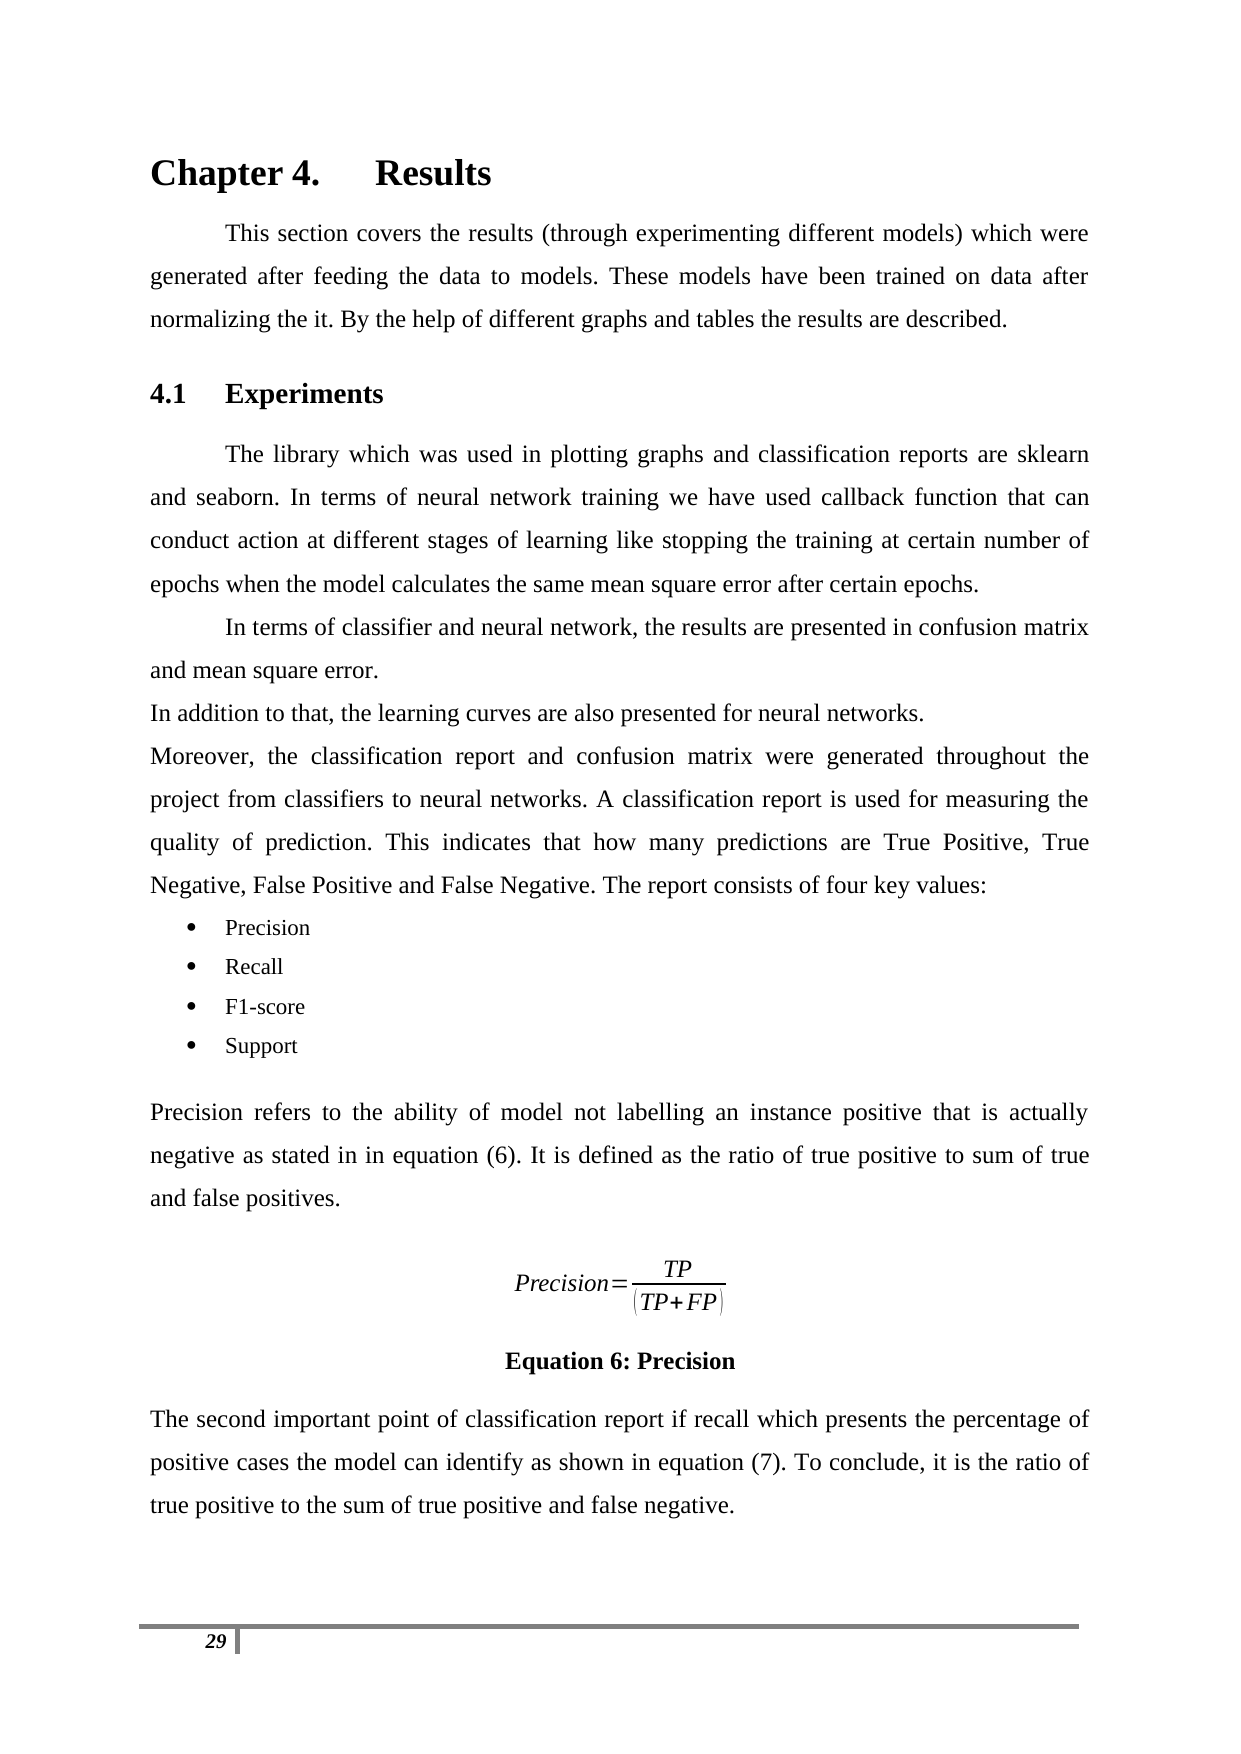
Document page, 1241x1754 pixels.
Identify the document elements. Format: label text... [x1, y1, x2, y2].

text Precision refers to the ability of model not labelling an instance positive that is actually negative as stated in in equation (6). It is defined as the ratio of true positive to sum of true and false positives. [150, 1097, 1090, 1212]
text This section covers the results (through experimenting different models) which were generated after feeding the data to models. These models have been trained on data after normalizing the it. By the help of different graphs and tables the results are described. [150, 218, 1090, 333]
text The second important point of classification report if recall which presents the percentage of positive cases the model can identify as shown in equation (7). To conclude, it is the ratio of true positive to the sum of true positive and false negative. [150, 1404, 1090, 1519]
subtitle Results [150, 150, 1090, 193]
text Equation 6: Precision [150, 1346, 1090, 1375]
list Support [187, 1032, 1090, 1058]
text Moreover, the classification report and confusion matrix were generated throughout the project from classifiers to neural networks. A classification report is used for measuring the quality of prediction. This indicates that how many predictions are True Positive, True Negative, False Positive and False Negative. The report consists of four key values: [150, 741, 1090, 899]
subtitle Experiments [150, 377, 1090, 410]
list Recall [187, 953, 1090, 979]
text In terms of classifier and neural network, the results are presented in confusion matrix and mean square error. [150, 612, 1090, 684]
text In addition to that, the learning curves are also presented for neural networks. [150, 698, 1090, 727]
list Precision [187, 914, 1090, 940]
text The library which was used in plotting graphs and classification reports are sklearn and seaborn. In terms of neural network training we have used callback function that can conduct action at different stages of learning like stopping the training at certain number of epochs when the model calculates the same mean square error after certain epochs. [150, 439, 1090, 597]
list F1-score [187, 993, 1090, 1019]
